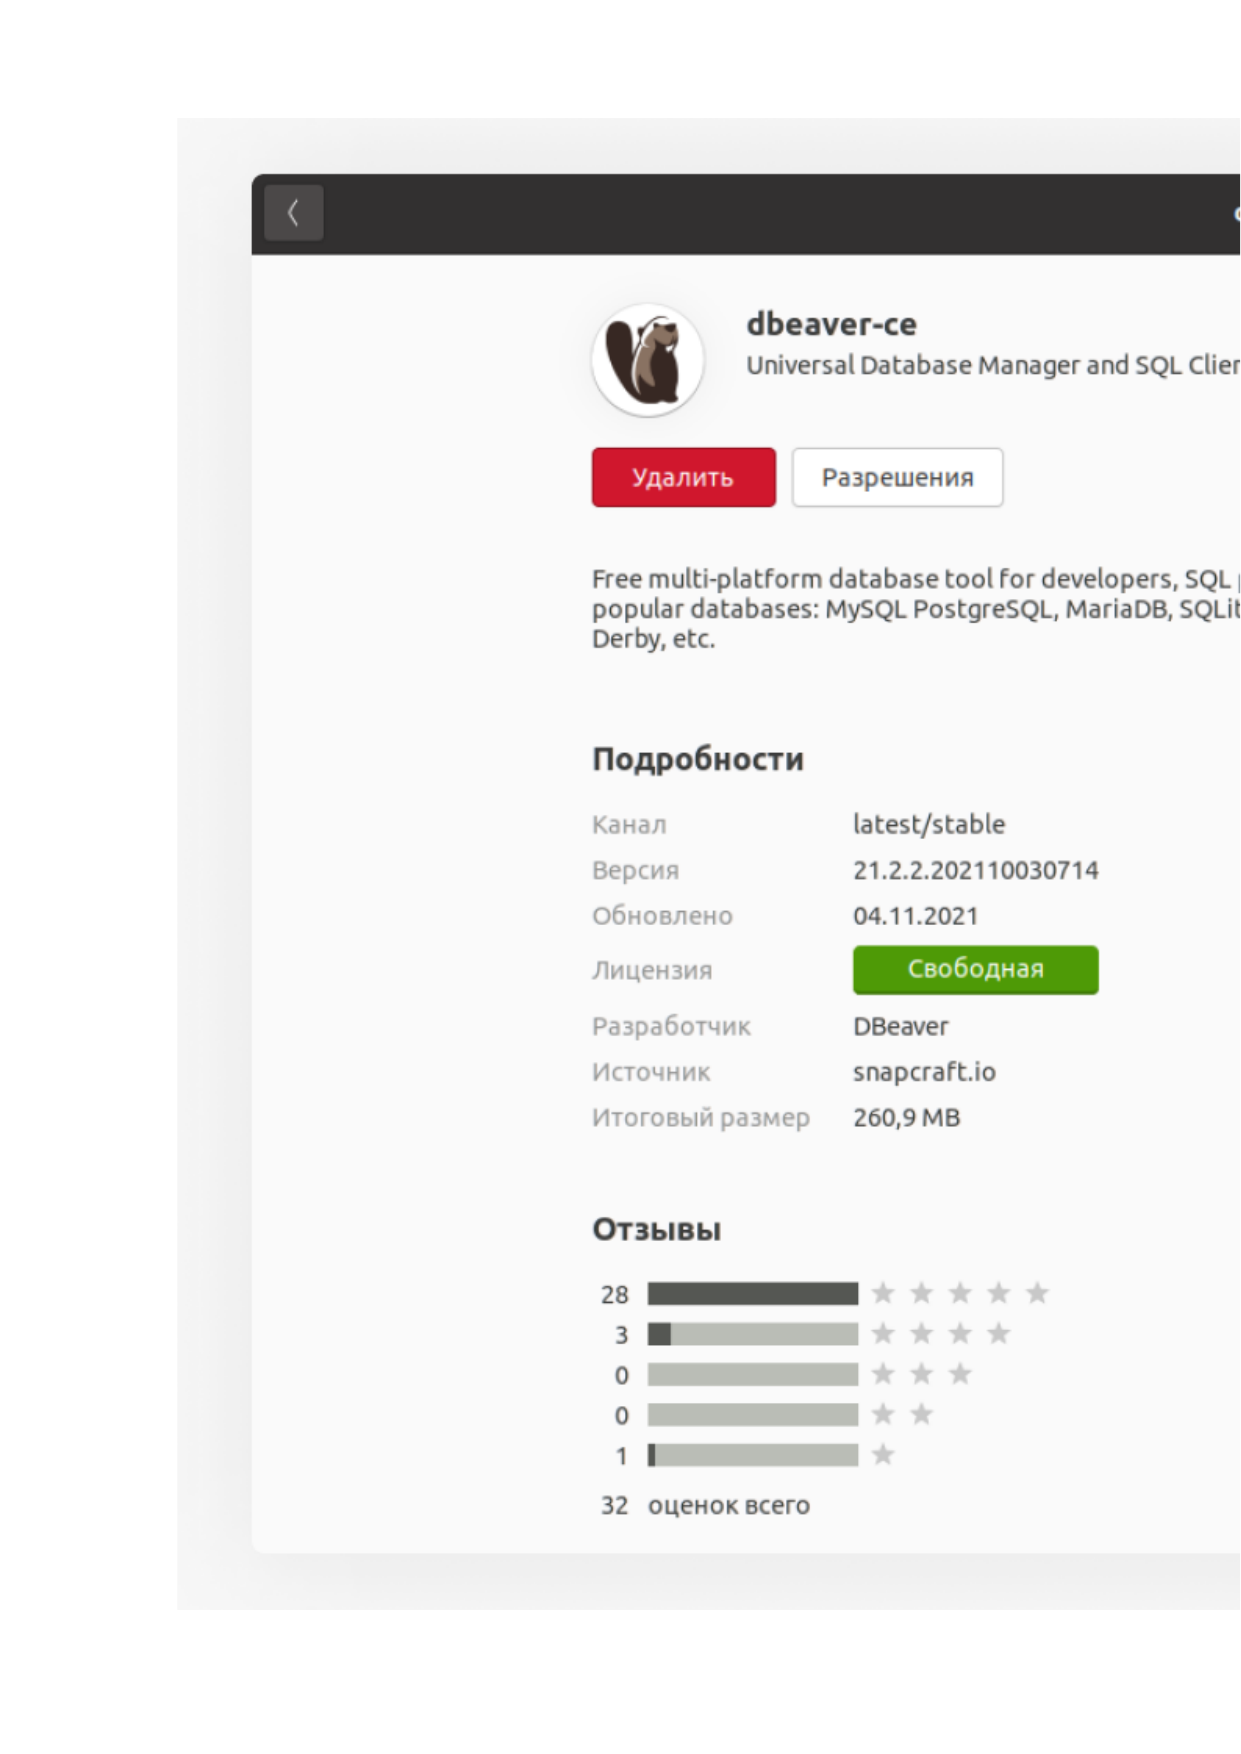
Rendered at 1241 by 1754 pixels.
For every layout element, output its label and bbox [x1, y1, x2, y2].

picture [177, 118, 1241, 1610]
